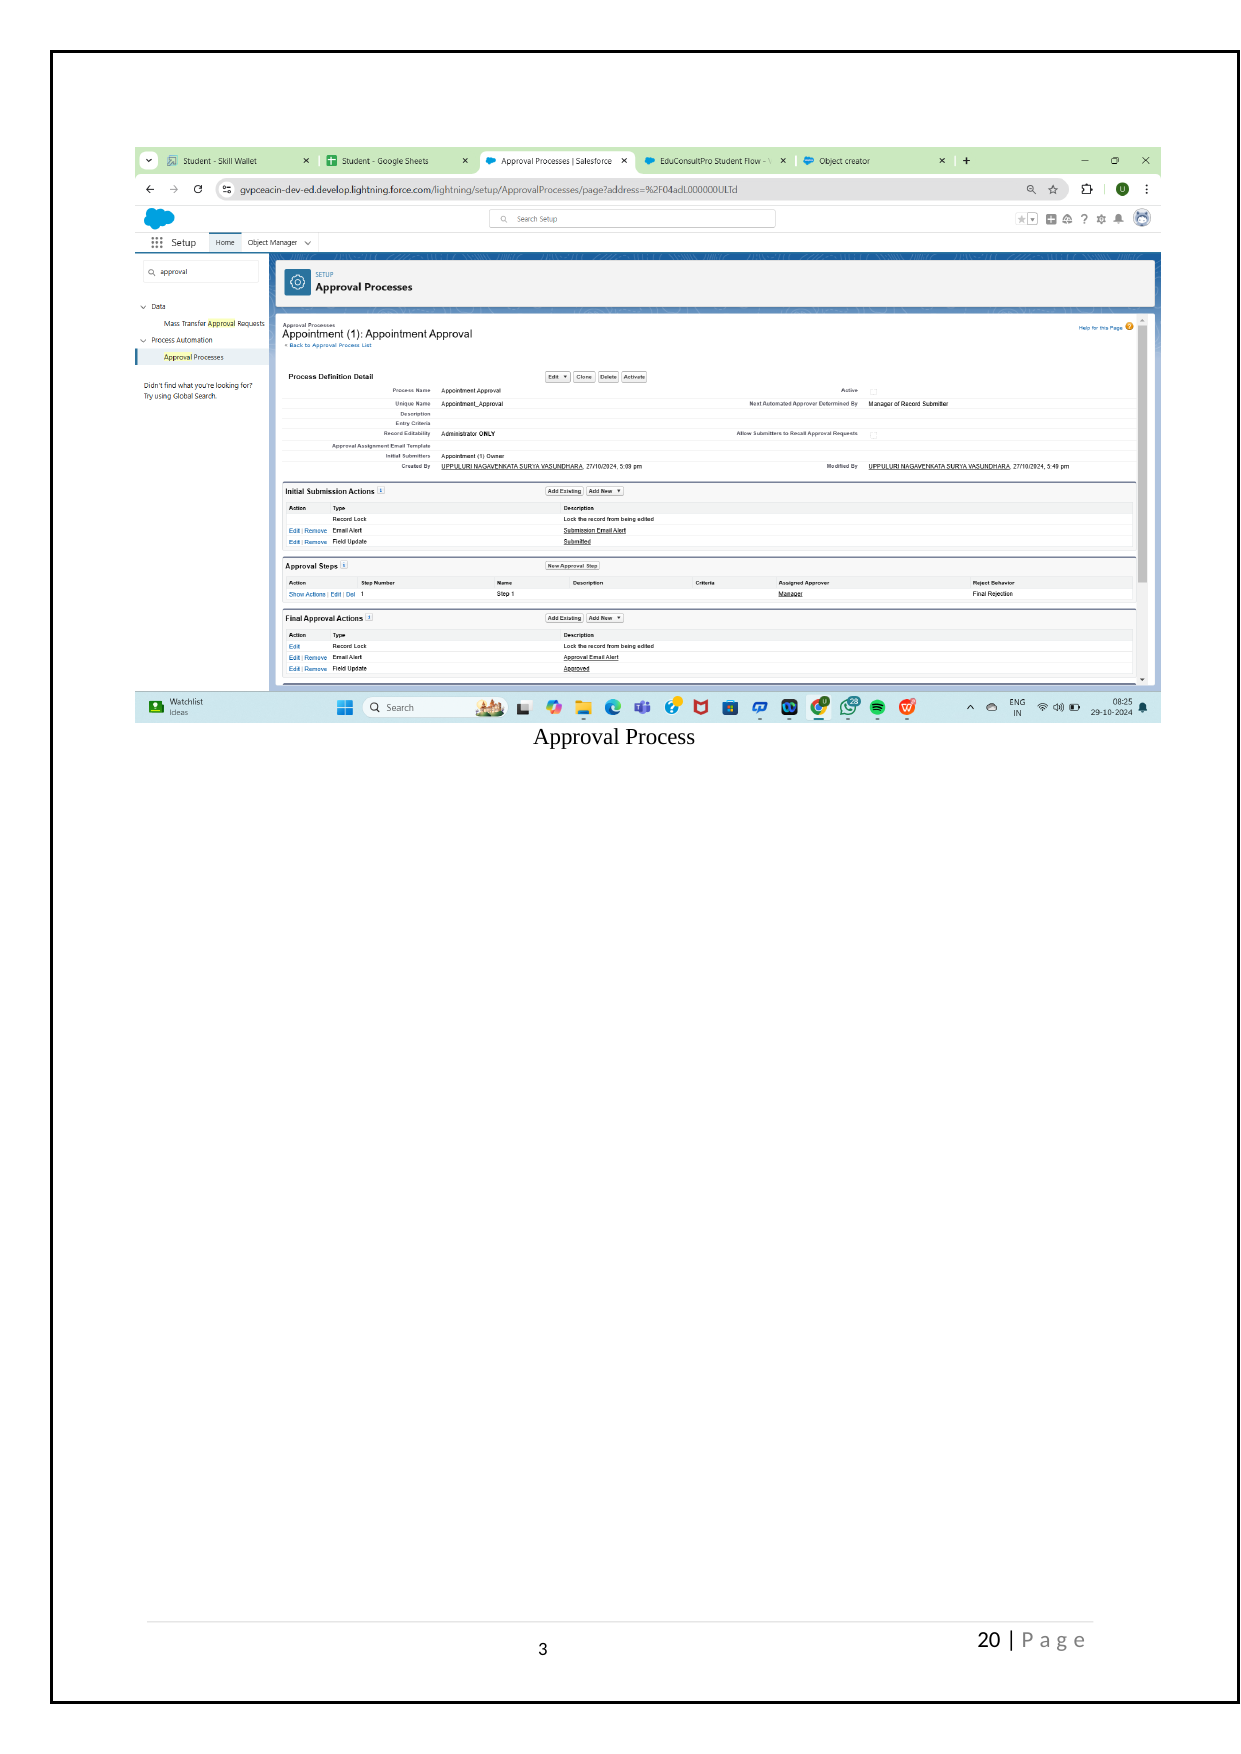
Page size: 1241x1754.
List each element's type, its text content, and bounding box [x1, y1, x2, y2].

picture [135, 147, 1161, 723]
text Approval Process [533, 723, 1237, 749]
